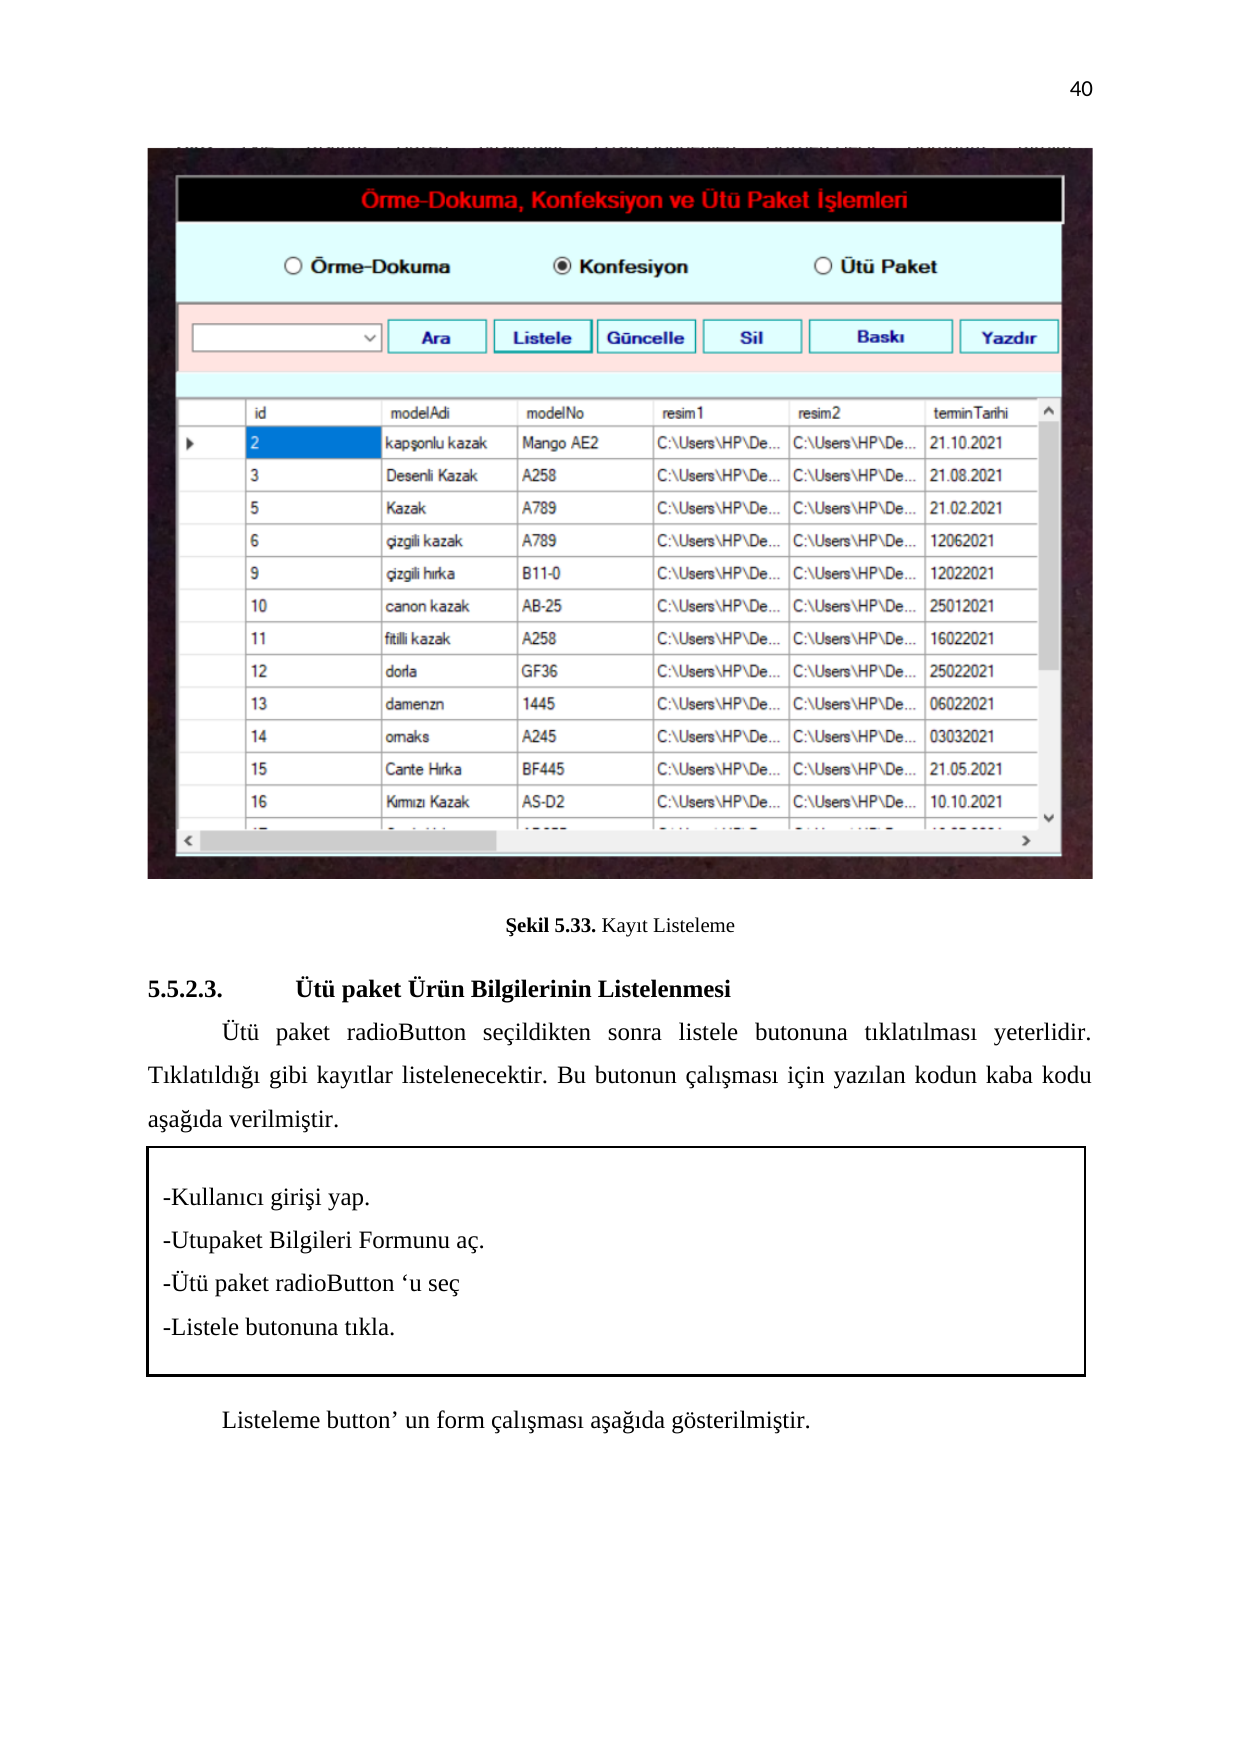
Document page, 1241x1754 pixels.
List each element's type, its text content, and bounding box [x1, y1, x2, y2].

subtitle Ütü paket Ürün Bilgilerinin Listelenmesi [148, 974, 1093, 1003]
picture [147, 147, 1093, 879]
list Listeleme button’ un form çalışması aşağıda gösterilmiştir. [148, 1406, 1093, 1434]
list Ütü paket radioButton seçildikten sonra listele butonuna tıklatılması yeterlidir. Tıklatıldığı gibi kayıtlar listelenecektir. Bu butonun çalışması için yazılan kodun kaba kodu aşağıda verilmiştir. [148, 1017, 1093, 1132]
text Şekil 5.33. Kayıt Listeleme [148, 913, 1093, 937]
